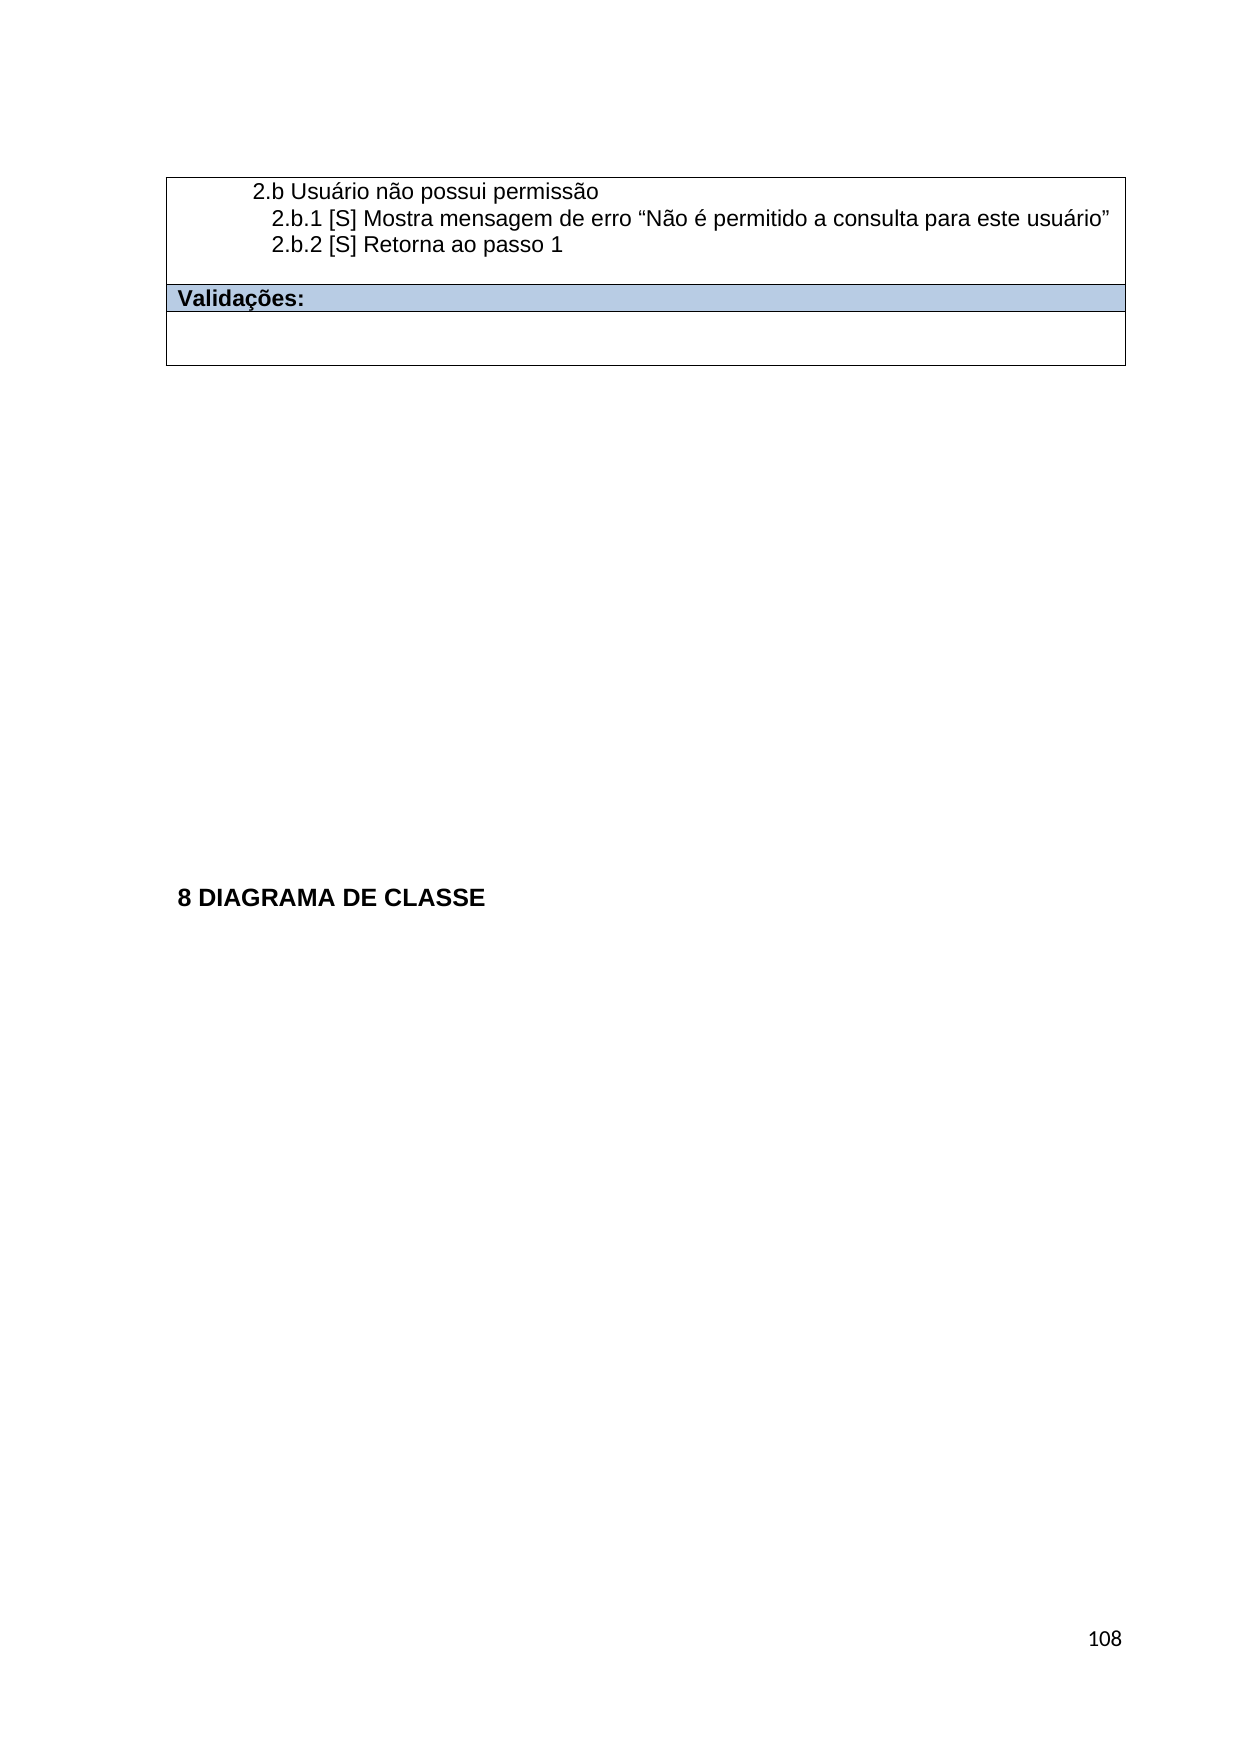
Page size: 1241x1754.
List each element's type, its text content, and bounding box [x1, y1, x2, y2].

subtitle 8 DIAGRAMA DE CLASSE [177, 883, 1122, 912]
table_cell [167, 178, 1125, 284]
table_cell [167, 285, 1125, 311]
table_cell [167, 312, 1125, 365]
